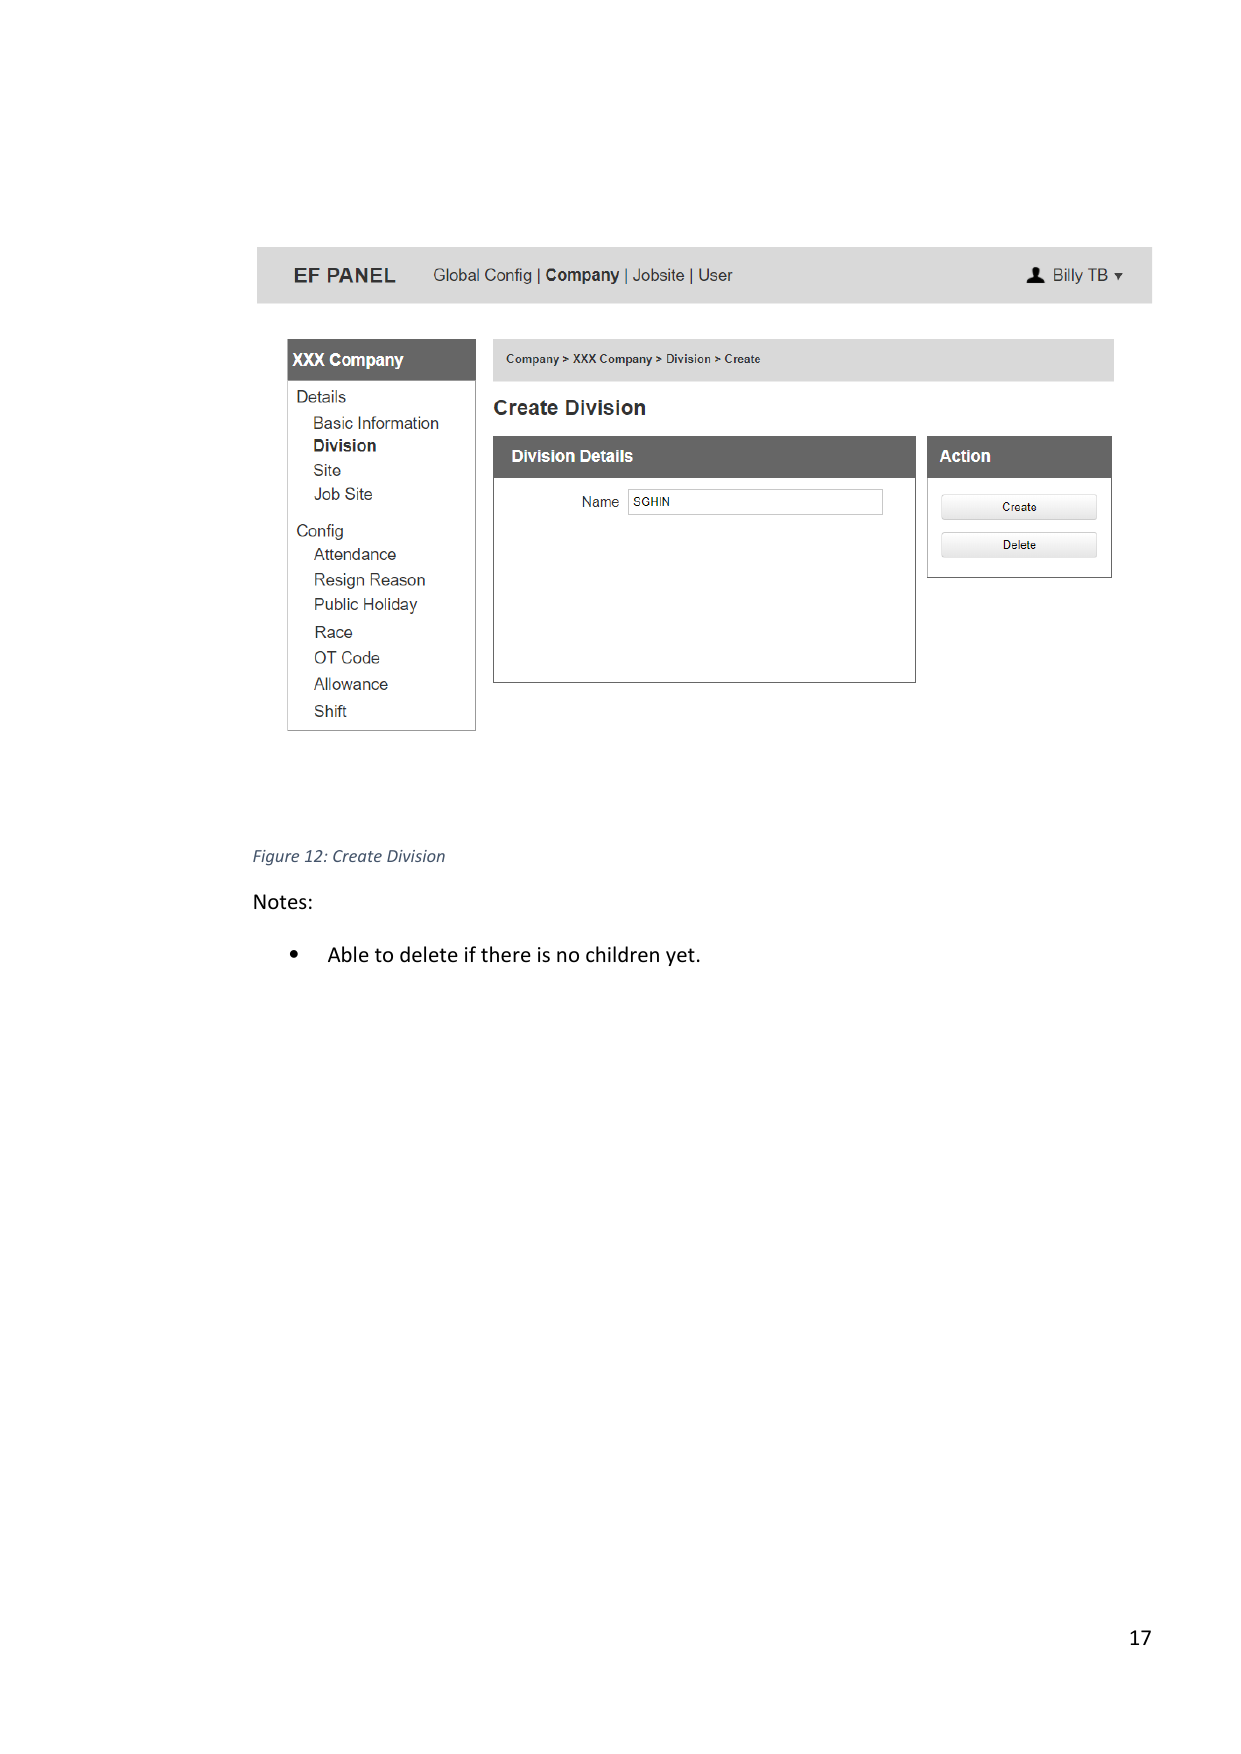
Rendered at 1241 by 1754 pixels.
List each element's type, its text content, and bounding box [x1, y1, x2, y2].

text Notes: [252, 887, 1152, 916]
text Figure 12: Create Division [177, 844, 1152, 867]
picture [252, 247, 1153, 819]
list Able to delete if there is no children yet. [290, 941, 1152, 968]
